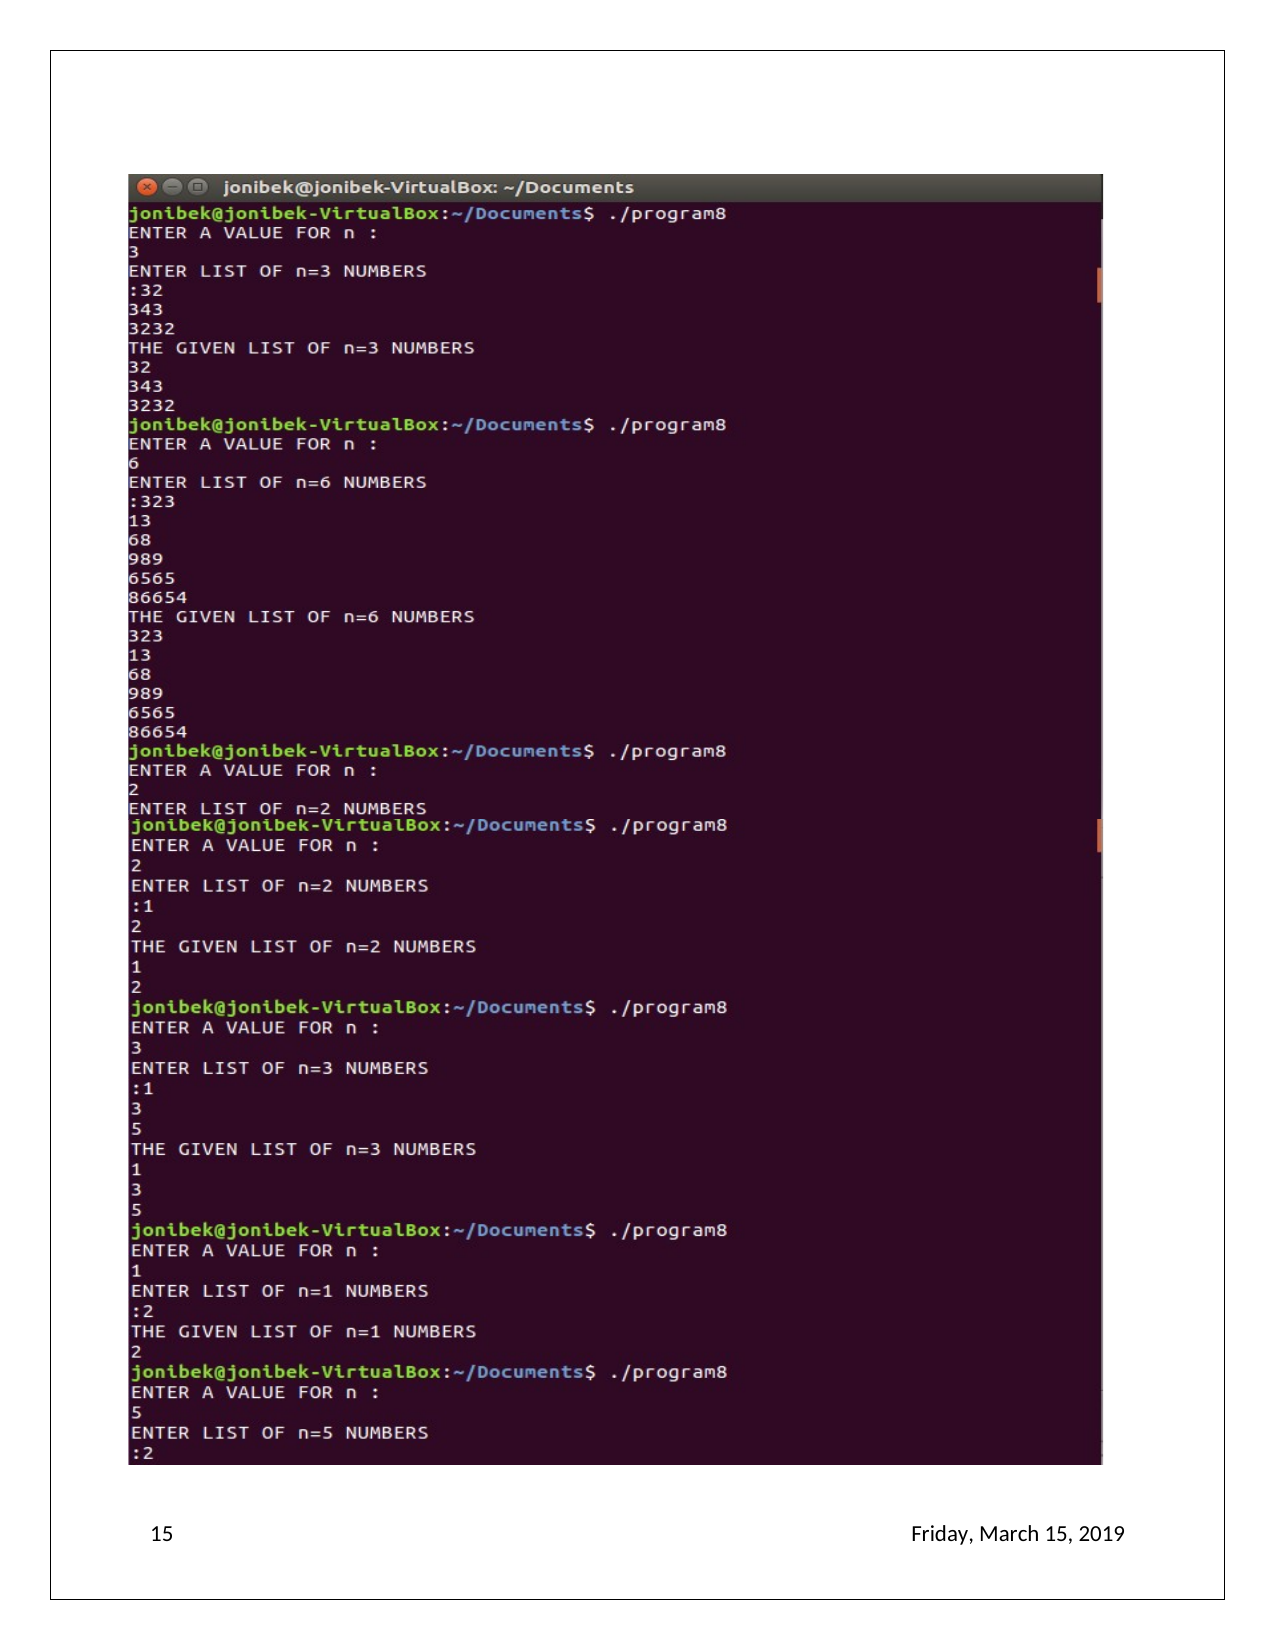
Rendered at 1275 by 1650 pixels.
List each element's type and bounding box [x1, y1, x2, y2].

picture [128, 174, 1104, 1465]
